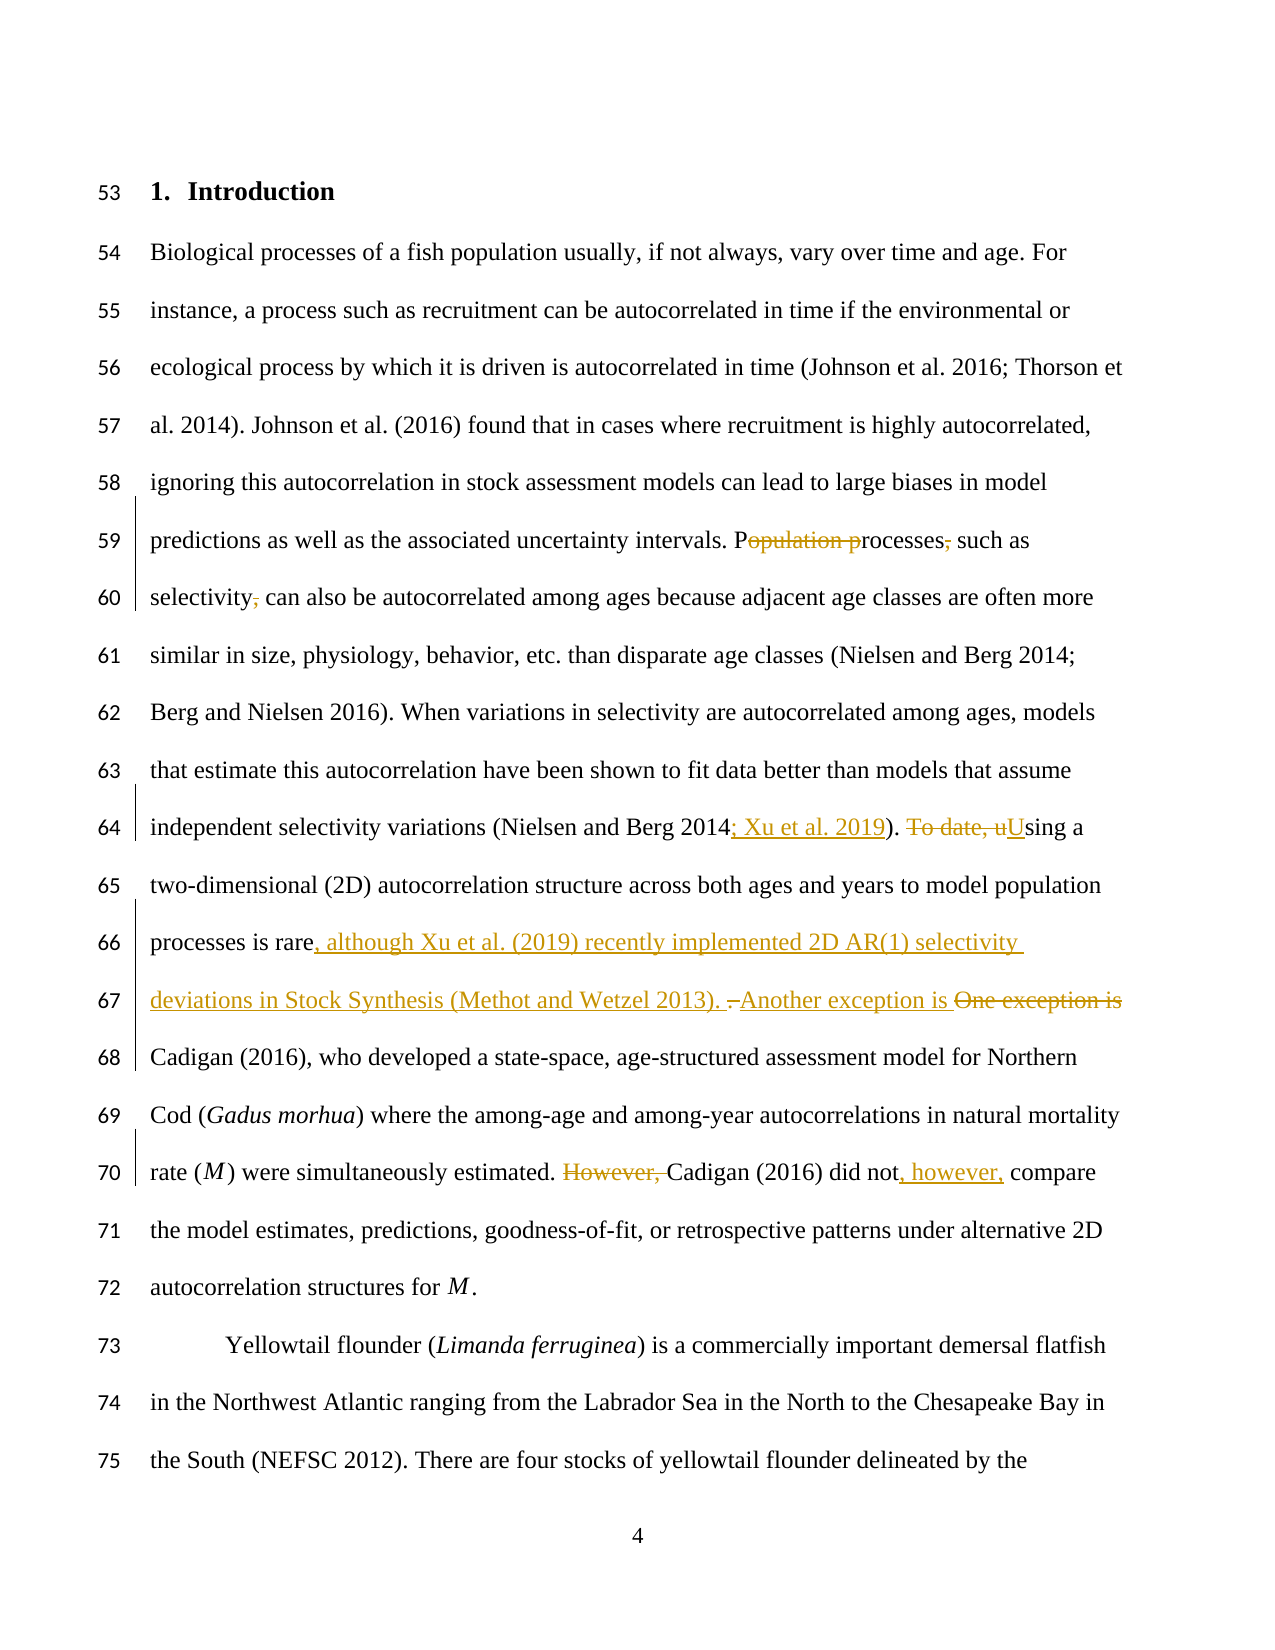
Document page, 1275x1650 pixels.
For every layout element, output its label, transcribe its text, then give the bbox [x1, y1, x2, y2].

subtitle Introduction [150, 175, 1125, 206]
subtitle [150, 1330, 1125, 1473]
subtitle Biological processes of a fish population usually, if not always, vary over time and age. For instance, a process such as recruitment can be autocorrelated in time if the environmental or ecological process by which it is driven is autocorrelated in time (Johnson et al. 2016; Thorson et al. 2014). Johnson et al. (2016) found that in cases where recruitment is highly autocorrelated, ignoring this autocorrelation in stock assessment models can lead to large biases in model predictions as well as the associated uncertainty intervals. Processes such as selectivity can also be autocorrelated among ages because adjacent age classes are often more similar in size, physiology, behavior, etc. than disparate age classes (Nielsen and Berg 2014; Berg and Nielsen 2016). When variations in selectivity are autocorrelated among ages, models that estimate this autocorrelation have been shown to fit data better than models that assume independent selectivity variations (Nielsen and Berg 2014). sing a two-dimensional (2D) autocorrelation structure across both ages and years to model population processes is rareCadigan (2016), who developed a state-space, age-structured assessment model for Northern Cod (Gadus morhua) where the among-age and among-year autocorrelations in natural mortality rate () were simultaneously estimated. Cadigan (2016) did not compare the model estimates, predictions, goodness-of-fit, or retrospective patterns under alternative 2D autocorrelation structures for . [150, 237, 1125, 1301]
